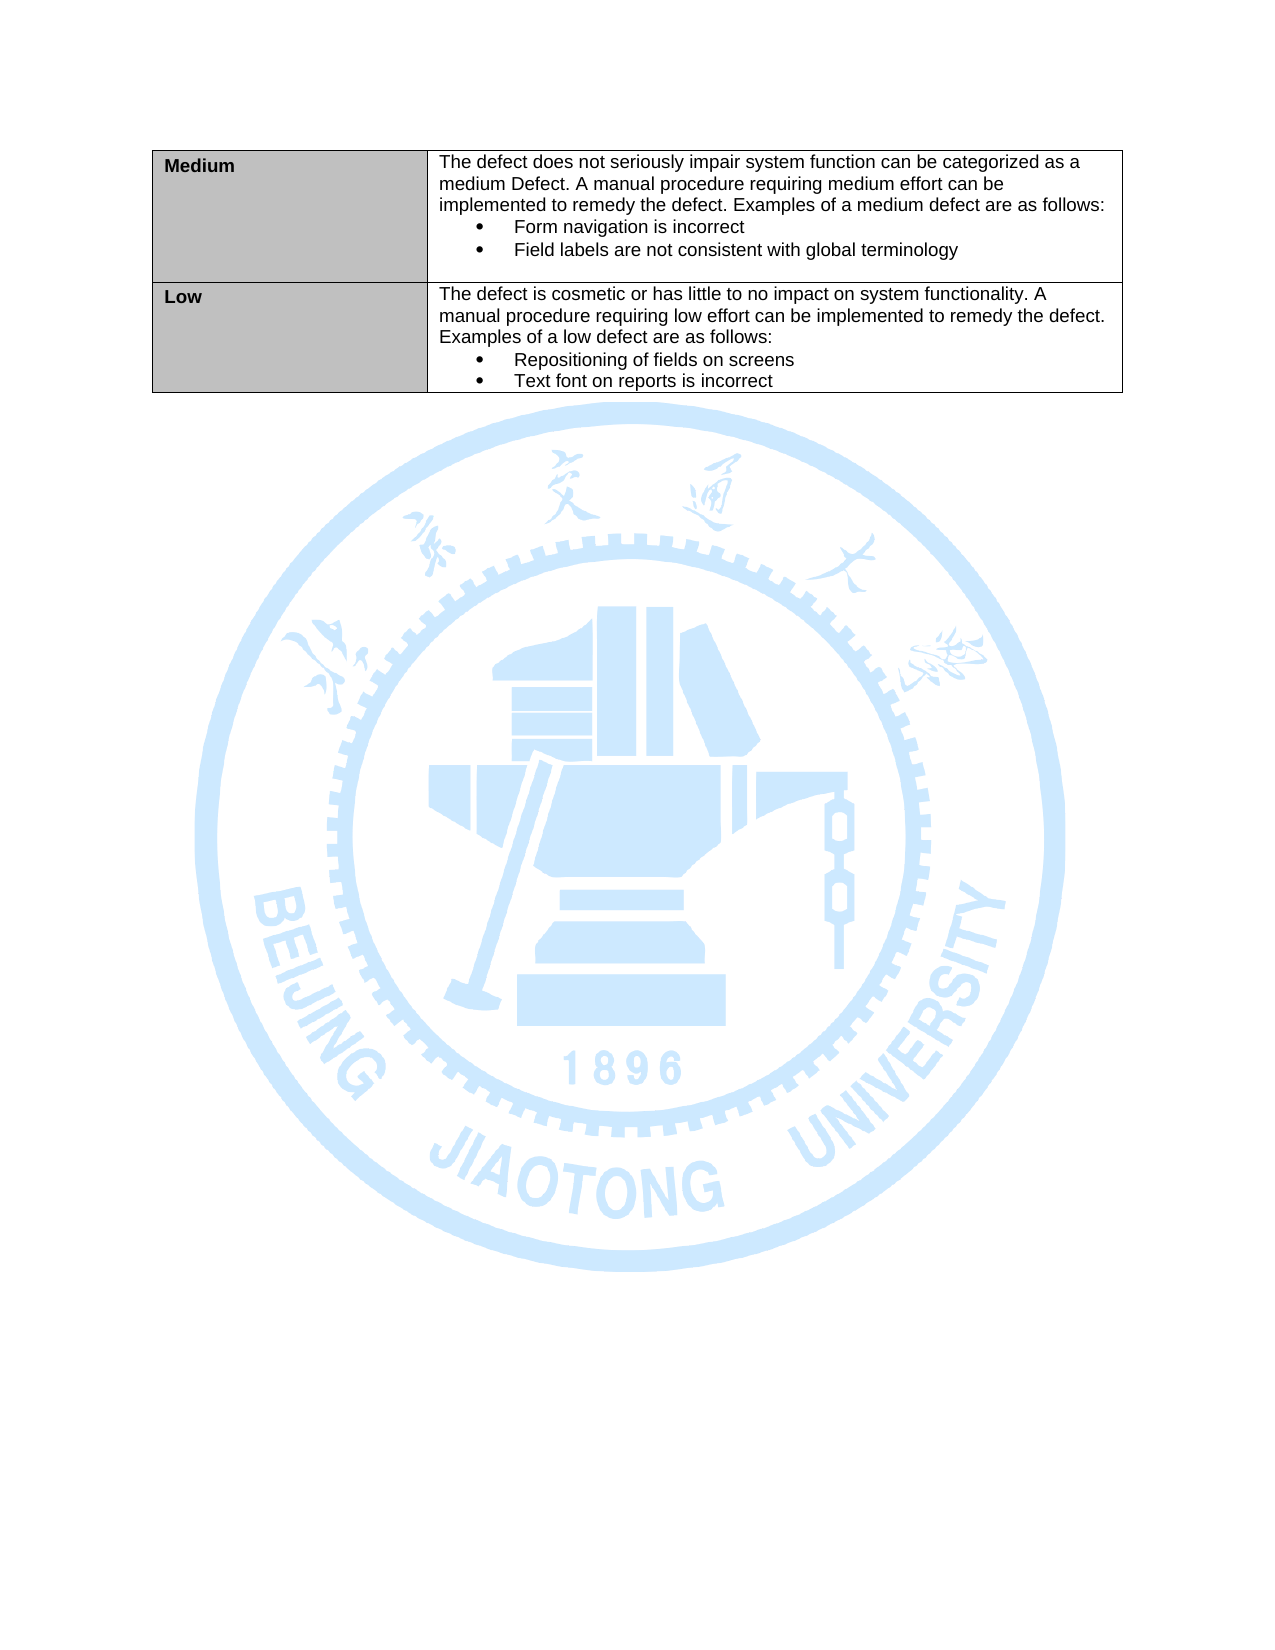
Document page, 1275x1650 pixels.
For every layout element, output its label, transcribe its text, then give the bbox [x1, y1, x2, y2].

picture [194, 402, 1066, 1272]
table_header Medium [153, 151, 427, 282]
table_cell Low [153, 283, 427, 392]
table_cell The defect is cosmetic or has little to no impact on system functionality. A manual procedure requiring low effort can be implemented to remedy the defect. Examples of a low defect are as follows: Repositioning of fields on screens Text font on reports is incorrect [428, 283, 1122, 392]
table_header The defect does not seriously impair system function can be categorized as a medium Defect. A manual procedure requiring medium effort can be implemented to remedy the defect. Examples of a medium defect are as follows: Form navigation is incorrect Field labels are not consistent with global terminology [428, 151, 1122, 282]
